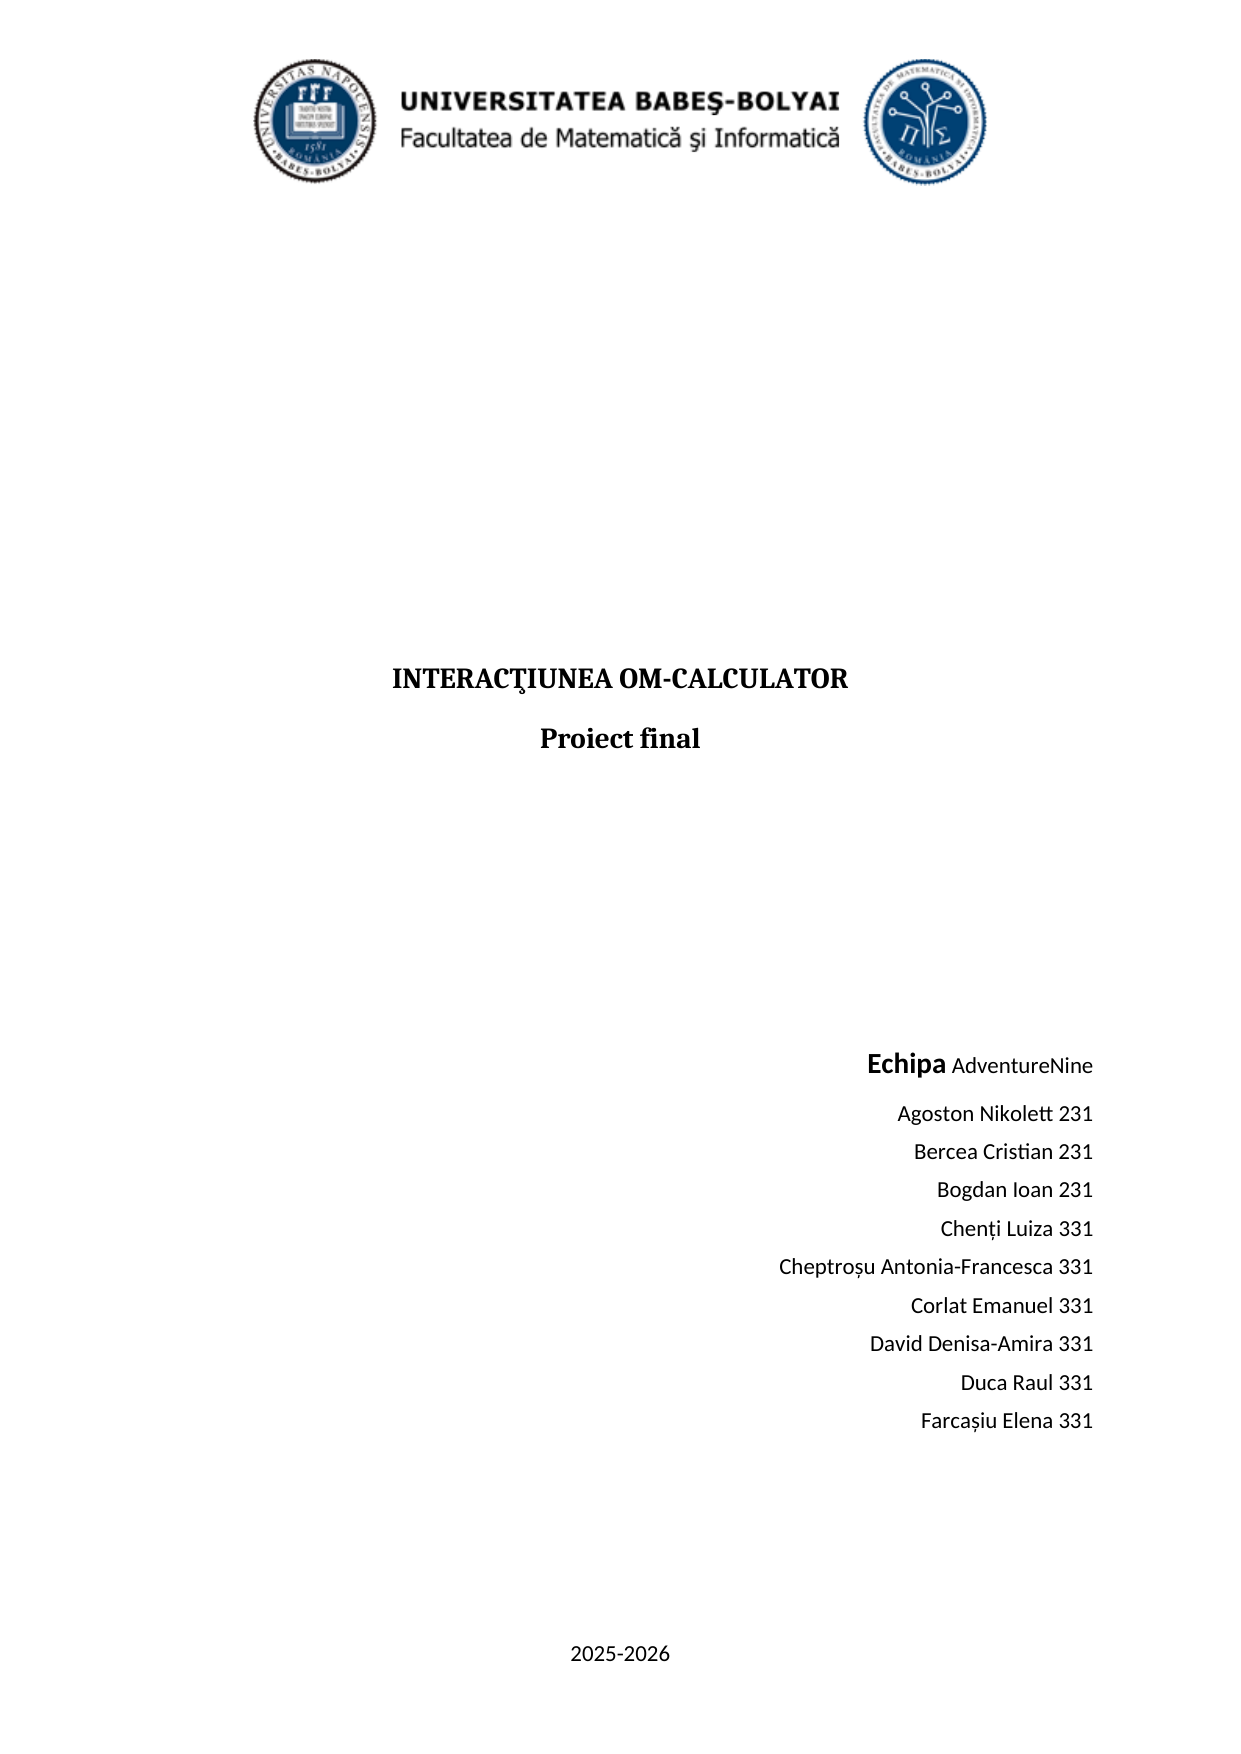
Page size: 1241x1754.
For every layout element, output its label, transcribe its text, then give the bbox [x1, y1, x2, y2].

picture [253, 59, 988, 186]
text Proiect final [147, 722, 1093, 756]
text INTERACŢIUNEA OM-CALCULATOR [147, 663, 1093, 696]
text Echipa [147, 1045, 1093, 1081]
